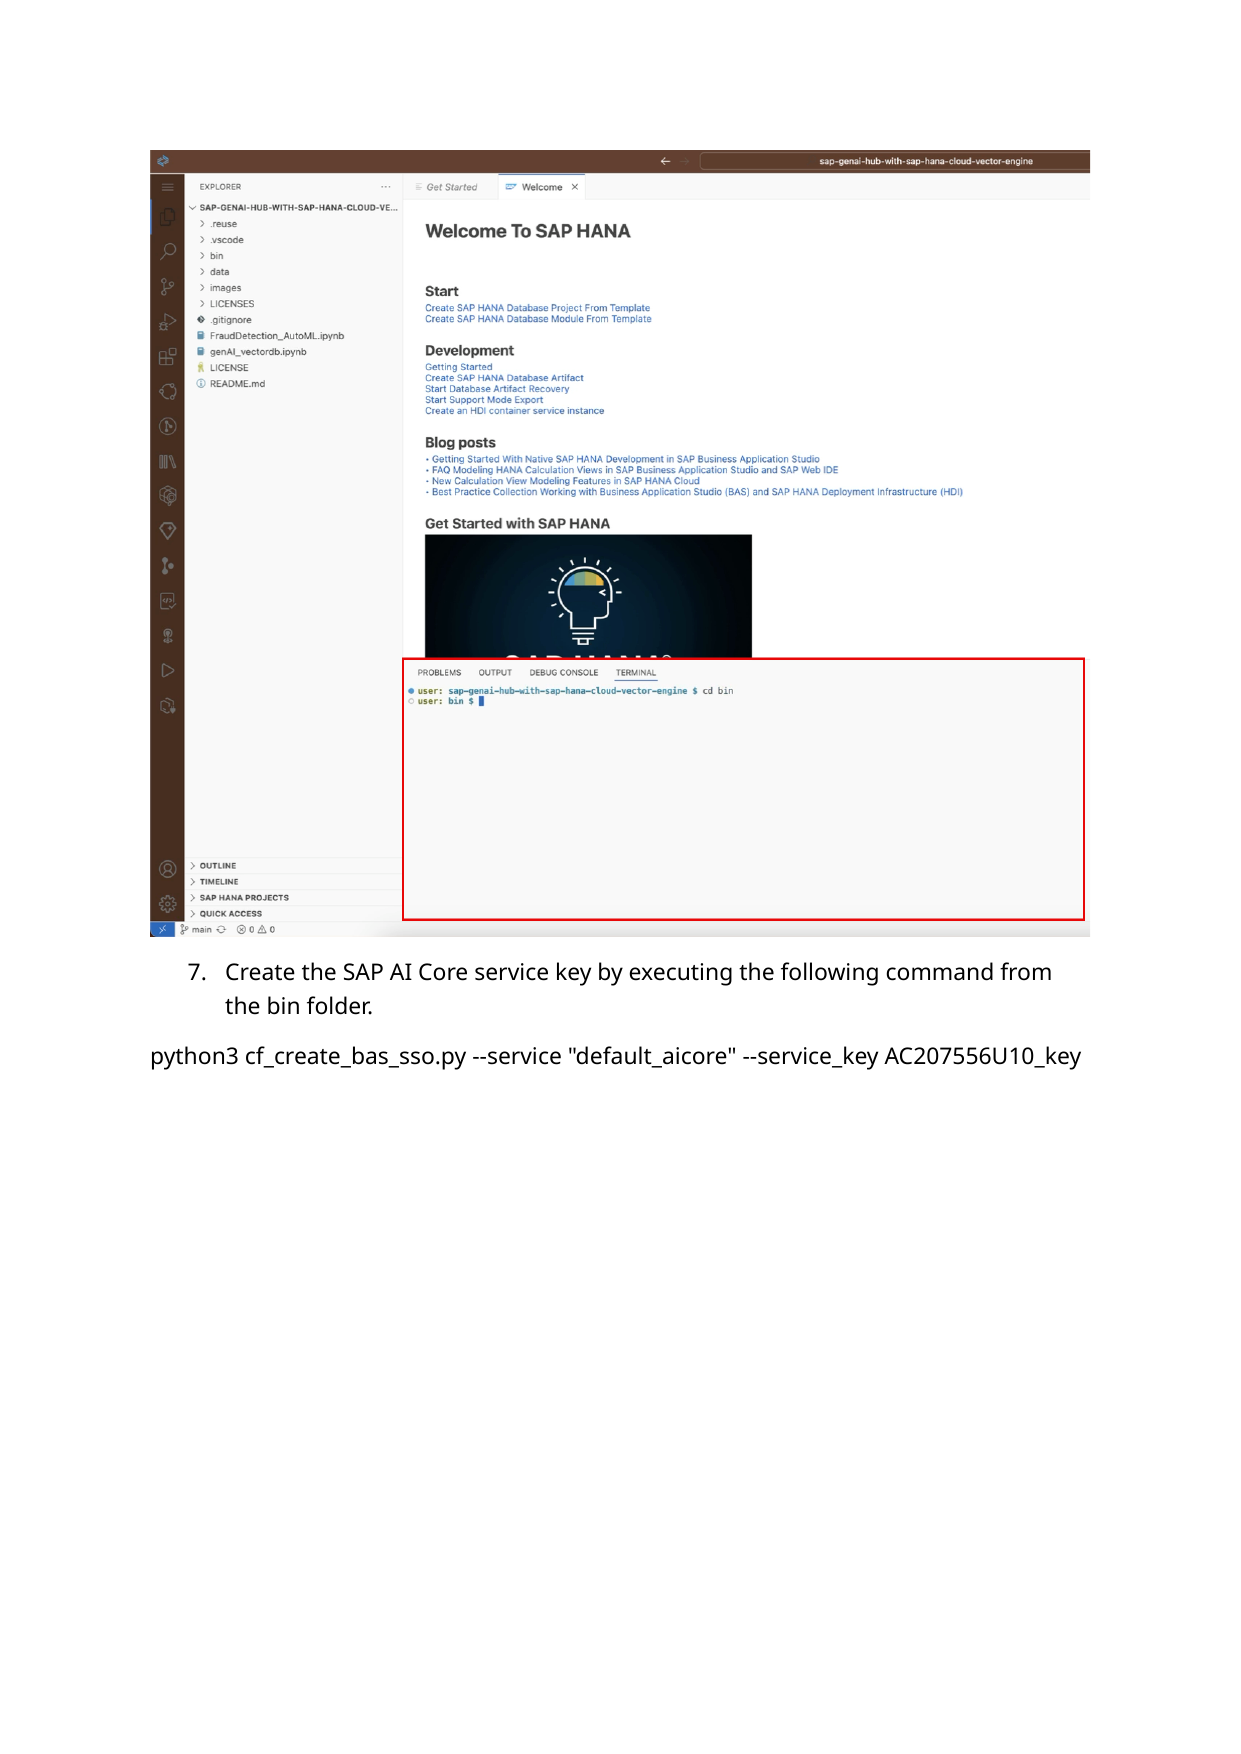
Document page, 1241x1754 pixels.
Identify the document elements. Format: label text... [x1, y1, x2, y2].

list Create the SAP AI Core service key by executing the following command from the bin folder. [187, 956, 1090, 1021]
picture [150, 150, 1091, 937]
text python3 cf_create_bas_sso.py --service "default_aicore" --service_key AC207556U10_key [150, 1040, 1090, 1072]
